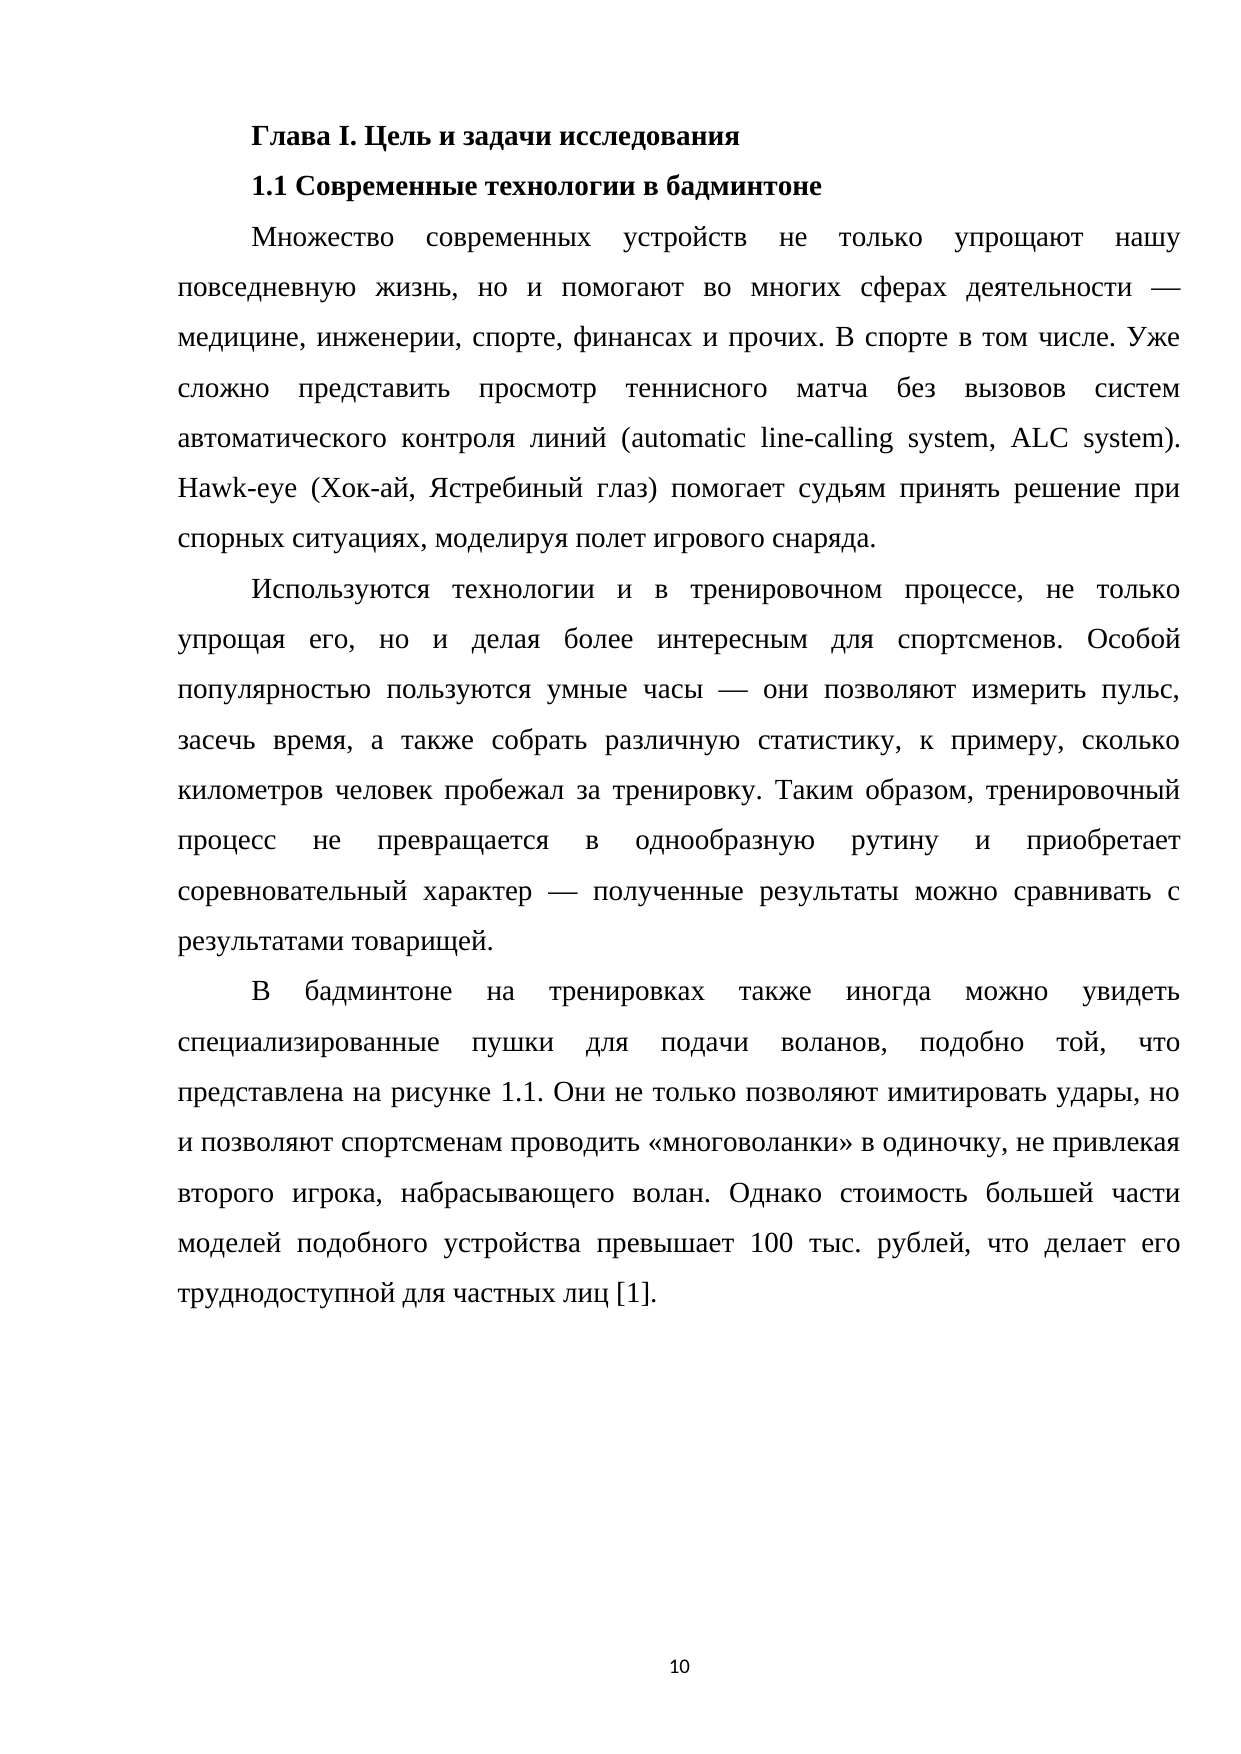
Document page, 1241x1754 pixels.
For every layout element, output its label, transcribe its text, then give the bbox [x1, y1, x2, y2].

text Используются технологии и в тренировочном процессе, не только упрощая его, но и делая более интересным для спортсменов. Особой популярностью пользуются умные часы — они позволяют измерить пульс, засечь время, а также собрать различную статистику, к примеру, сколько километров человек пробежал за тренировку. Таким образом, тренировочный процесс не превращается в однообразную рутину и приобретает соревновательный характер — полученные результаты можно сравнивать с результатами товарищей. [177, 571, 1181, 957]
text Множество современных устройств не только упрощают нашу повседневную жизнь, но и помогают во многих сферах деятельности — медицине, инженерии, спорте, финансах и прочих. В спорте в том числе. Уже сложно представить просмотр теннисного матча без вызовов систем автоматического контроля линий (automatic line-calling system, ALC system). Hawk-eye (Хок-ай, Ястребиный глаз) помогает судьям принять решение при спорных ситуациях, моделируя полет игрового снаряда. [177, 219, 1181, 554]
text В бадминтоне на тренировках также иногда можно увидеть специализированные пушки для подачи воланов, подобно той, что представлена на рисунке 1.1. Они не только позволяют имитировать удары, но и позволяют спортсменам проводить «многоволанки» в одиночку, не привлекая второго игрока, набрасывающего волан. Однако стоимость большей части моделей подобного устройства превышает 100 тыс. рублей, что делает его труднодоступной для частных лиц [1]. [177, 973, 1181, 1309]
text 1.1 Современные технологии в бадминтоне [177, 168, 1181, 202]
text Глава I. Цель и задачи исследования [177, 118, 1181, 152]
